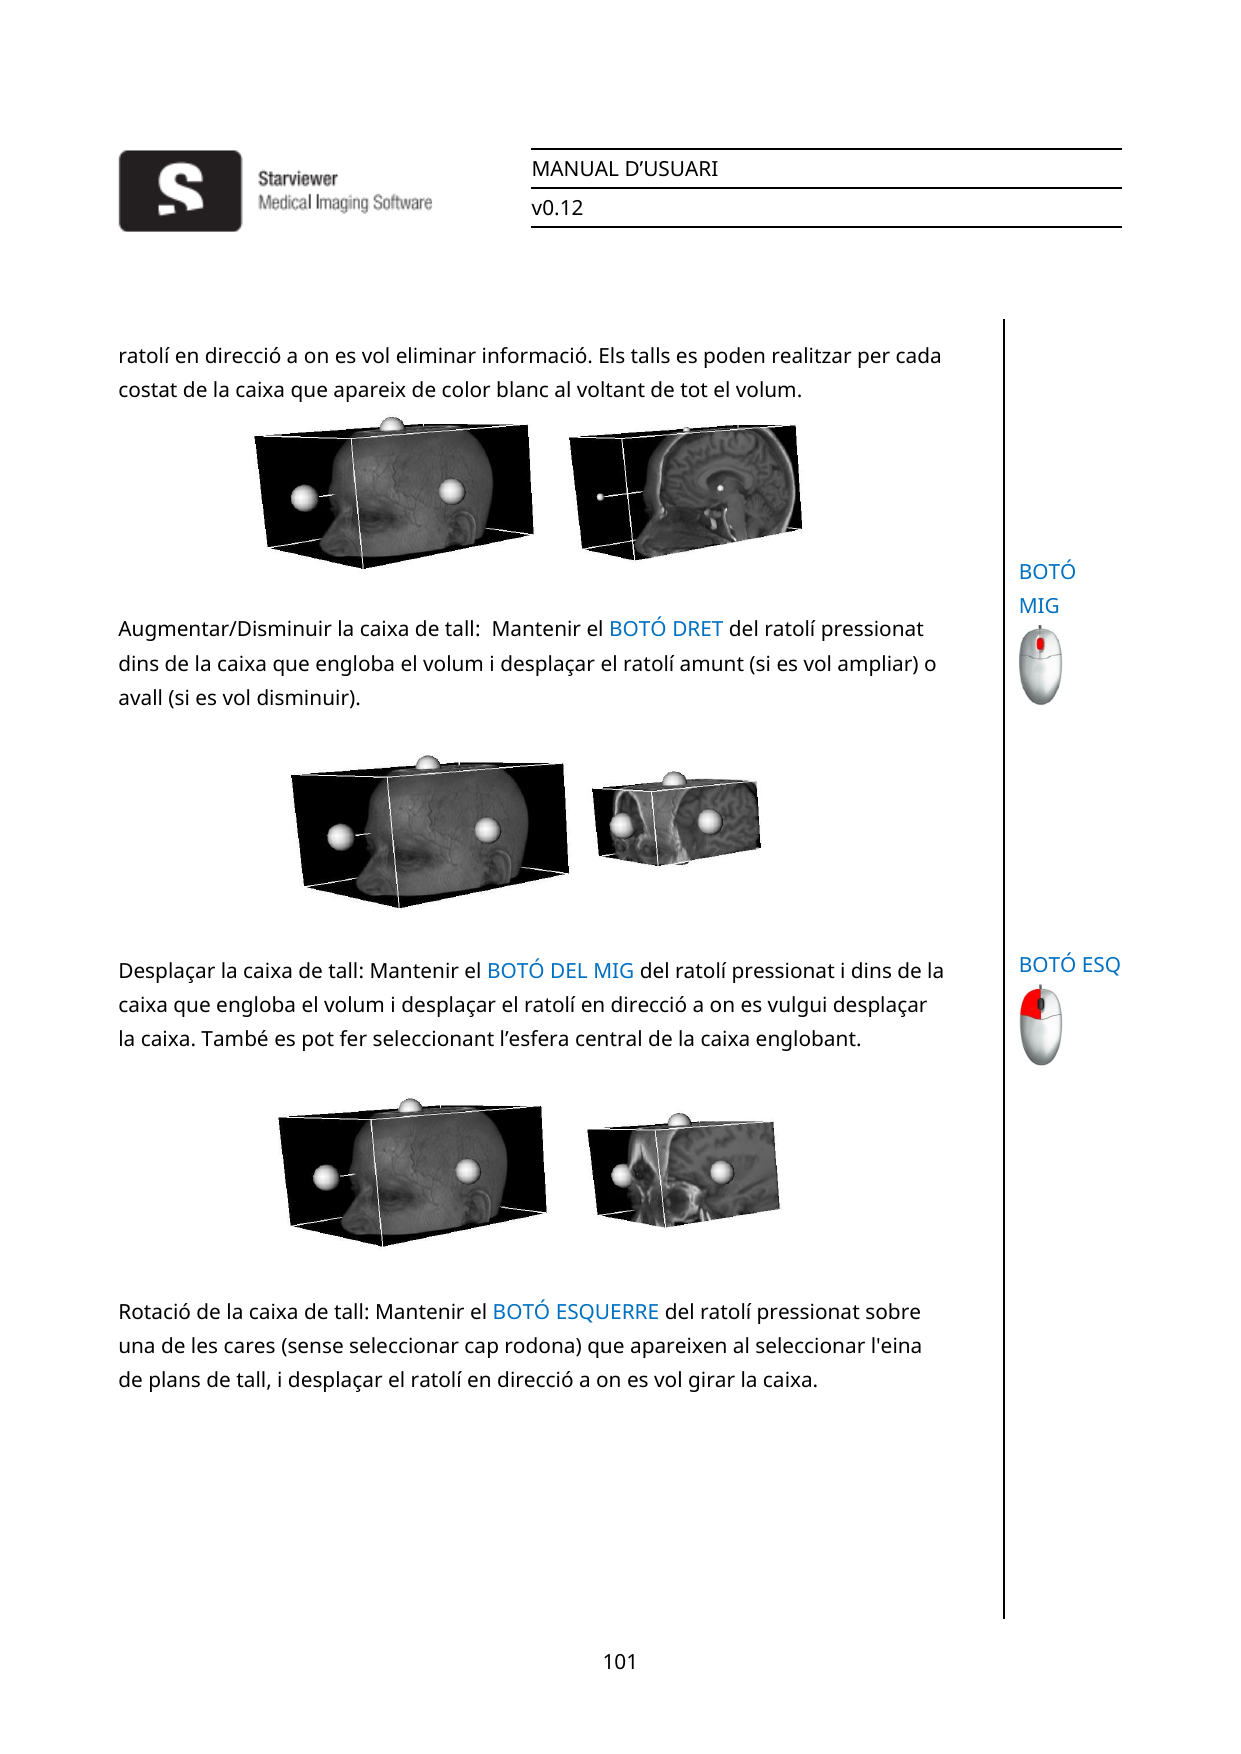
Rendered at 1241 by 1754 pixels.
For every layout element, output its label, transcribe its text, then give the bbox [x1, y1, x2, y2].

picture [1018, 983, 1063, 1066]
text Augmentar/Disminuir la caixa de tall: Mantenir el botó dret del ratolí pressionat dins de la caixa que engloba el volum i desplaçar el ratolí amunt (si es vol ampliar) o avall (si es vol disminuir). [118, 614, 1003, 711]
picture [269, 1092, 794, 1258]
text Rotació de la caixa de tall: Mantenir el botó esquerre del ratolí pressionat sobre una de les cares (sense seleccionar cap rodona) que apareixen al seleccionar l'eina de plans de tall, i desplaçar el ratolí en direcció a on es vol girar la caixa. [118, 1297, 1003, 1394]
table_header Botó MIG Botó ESQ [1005, 319, 1122, 1618]
picture [1018, 625, 1065, 706]
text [118, 341, 1003, 404]
text Desplaçar la caixa de tall: Mantenir el botó del mig del ratolí pressionat i dins de la caixa que engloba el volum i desplaçar el ratolí en direcció a on es vulgui desplaçar la caixa. També es pot fer seleccionant l’esfera central de la caixa englobant. [118, 956, 1003, 1052]
picture [285, 750, 778, 917]
picture [245, 409, 818, 575]
